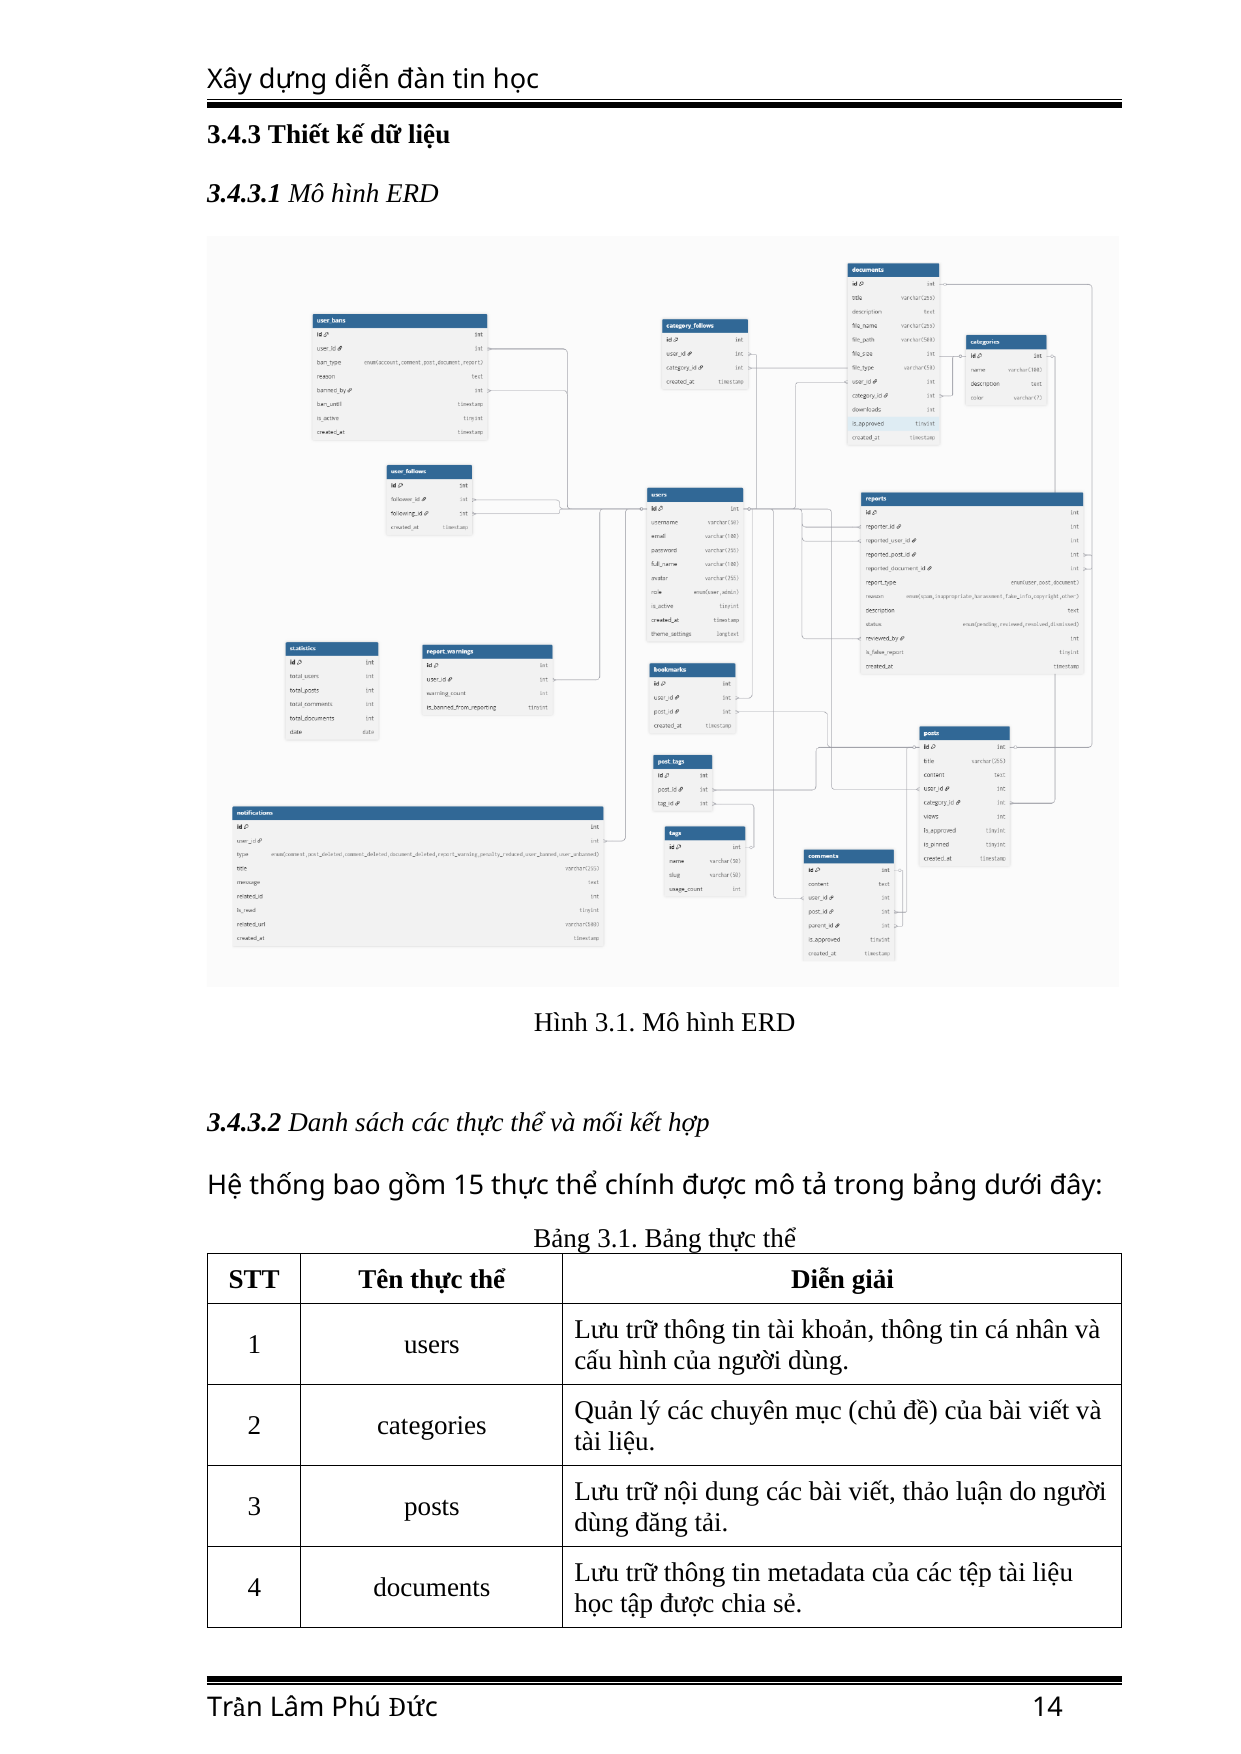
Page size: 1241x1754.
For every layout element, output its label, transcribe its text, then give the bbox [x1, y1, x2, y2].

table_cell Lưu trữ nội dung các bài viết, thảo luận do người dùng đăng tải. [563, 1466, 1121, 1546]
table_cell 2 [208, 1385, 300, 1465]
table_cell Lưu trữ thông tin tài khoản, thông tin cá nhân và cấu hình của người dùng. [563, 1304, 1121, 1384]
picture [206, 236, 1119, 987]
subtitle Danh sách các thực thể và mối kết hợp [207, 1106, 1122, 1137]
table_header STT [208, 1254, 300, 1303]
table_cell 1 [208, 1304, 300, 1384]
table_cell posts [301, 1466, 562, 1546]
table_cell users [301, 1304, 562, 1384]
table_cell Quản lý các chuyên mục (chủ đề) của bài viết và tài liệu. [563, 1385, 1121, 1465]
table_cell 3 [208, 1466, 300, 1546]
table_header Diễn giải [563, 1254, 1121, 1303]
table_header Tên thực thể [301, 1254, 562, 1303]
subtitle Thiết kế dữ liệu [207, 118, 1122, 149]
table_cell categories [301, 1385, 562, 1465]
text Hình 3.1. Mô hình ERD [207, 1006, 1122, 1037]
text Bảng 3.1. Bảng thực thể [207, 1222, 1122, 1253]
table_cell 4 [208, 1547, 300, 1627]
text Hệ thống bao gồm 15 thực thể chính được mô tả trong bảng dưới đây: [207, 1165, 1122, 1202]
table_cell documents [301, 1547, 562, 1627]
table_cell Lưu trữ thông tin metadata của các tệp tài liệu học tập được chia sẻ. [563, 1547, 1121, 1627]
subtitle Mô hình ERD [207, 177, 1122, 208]
